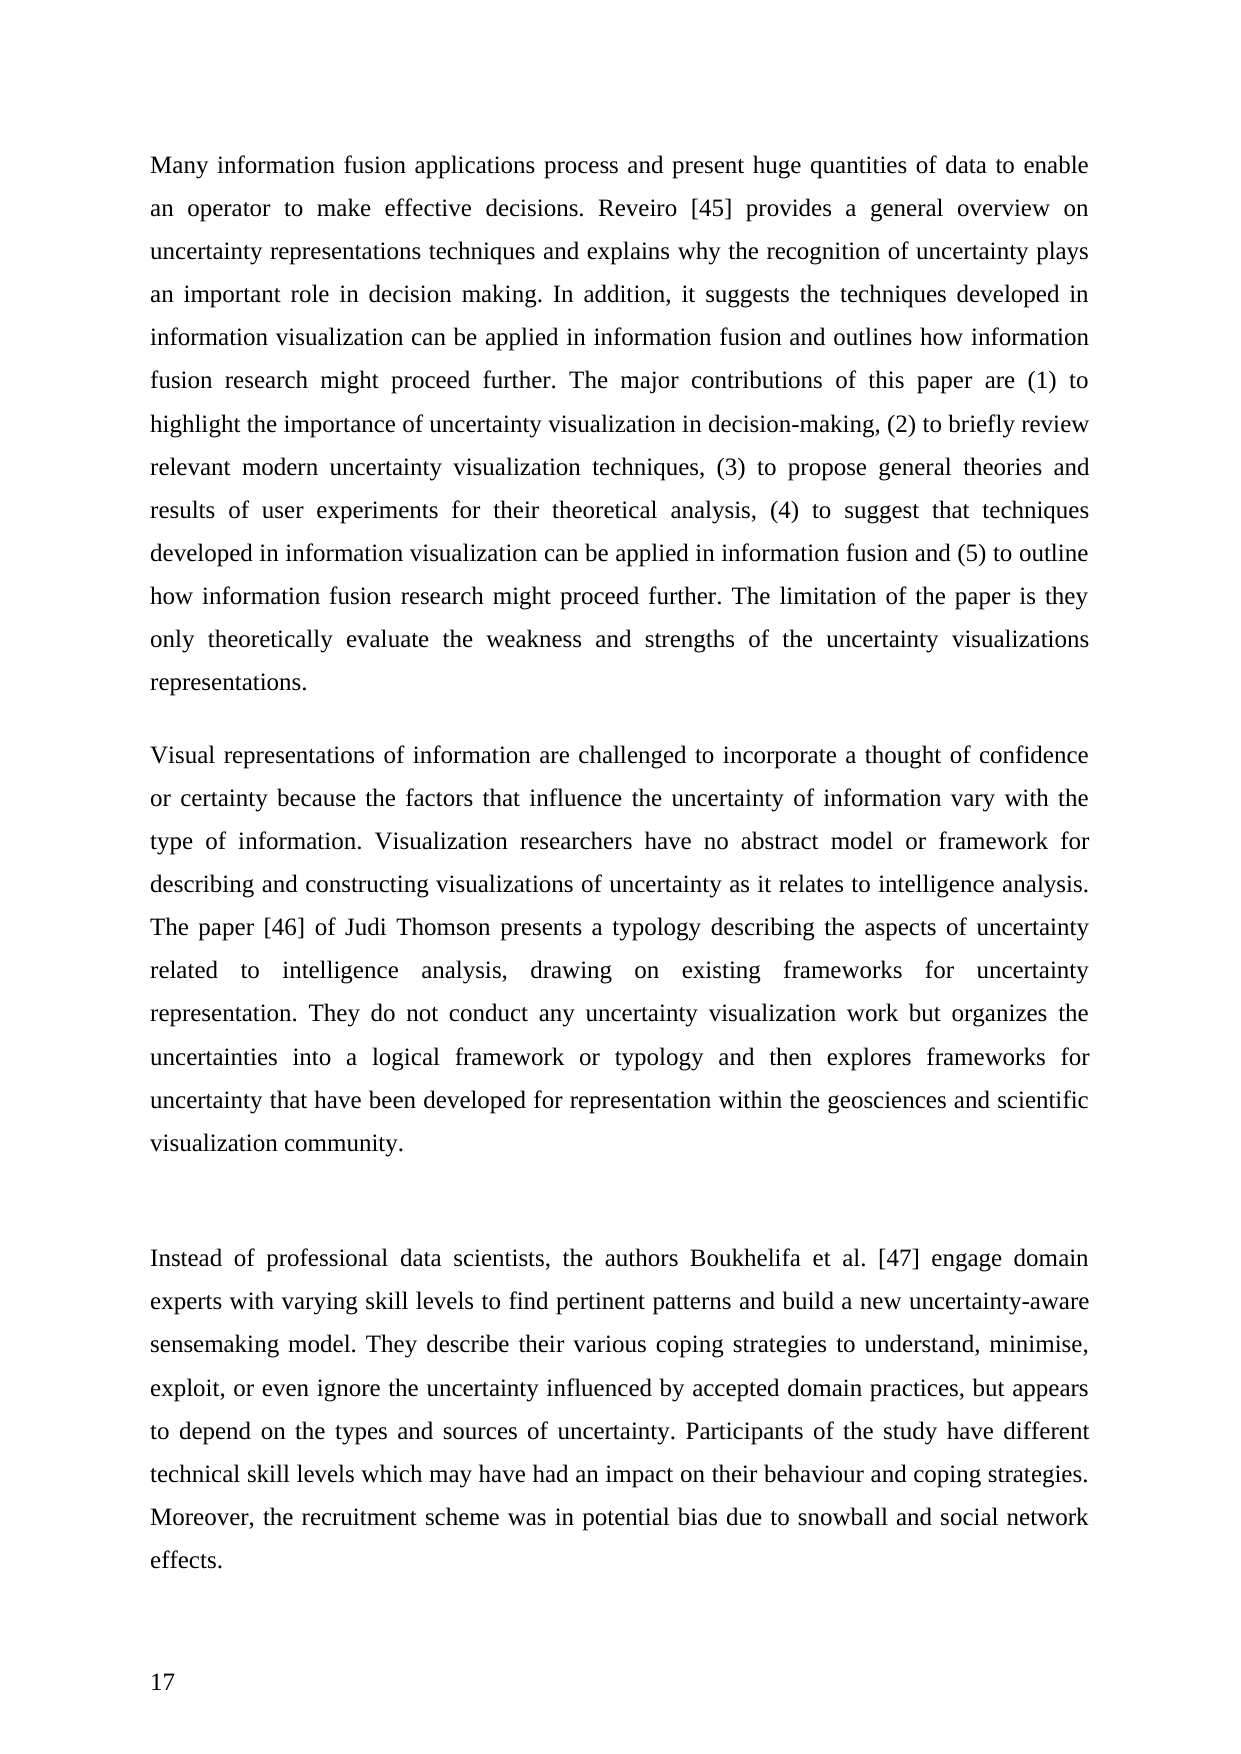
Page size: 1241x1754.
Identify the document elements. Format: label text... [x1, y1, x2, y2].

text Instead of professional data scientists, the authors Boukhelifa et al. [47] engage domain experts with varying skill levels to find pertinent patterns and build a new uncertainty-aware sensemaking model. They describe their various coping strategies to understand, minimise, exploit, or even ignore the uncertainty influenced by accepted domain practices, but appears to depend on the types and sources of uncertainty. Participants of the study have different technical skill levels which may have had an impact on their behaviour and coping strategies. Moreover, the recruitment scheme was in potential bias due to snowball and social network effects. [150, 1243, 1090, 1574]
text Many information fusion applications process and present huge quantities of data to enable an operator to make effective decisions. Reveiro [45] provides a general overview on uncertainty representations techniques and explains why the recognition of uncertainty plays an important role in decision making. In addition, it suggests the techniques developed in information visualization can be applied in information fusion and outlines how information fusion research might proceed further. The major contributions of this paper are (1) to highlight the importance of uncertainty visualization in decision-making, (2) to briefly review relevant modern uncertainty visualization techniques, (3) to propose general theories and results of user experiments for their theoretical analysis, (4) to suggest that techniques developed in information visualization can be applied in information fusion and (5) to outline how information fusion research might proceed further. The limitation of the paper is they only theoretically evaluate the weakness and strengths of the uncertainty visualizations representations. [150, 150, 1090, 696]
text Visual representations of information are challenged to incorporate a thought of confidence or certainty because the factors that influence the uncertainty of information vary with the type of information. Visualization researchers have no abstract model or framework for describing and constructing visualizations of uncertainty as it relates to intelligence analysis. The paper [46] of Judi Thomson presents a typology describing the aspects of uncertainty related to intelligence analysis, drawing on existing frameworks for uncertainty representation. They do not conduct any uncertainty visualization work but organizes the uncertainties into a logical framework or typology and then explores frameworks for uncertainty that have been developed for representation within the geosciences and scientific visualization community. [150, 740, 1090, 1157]
